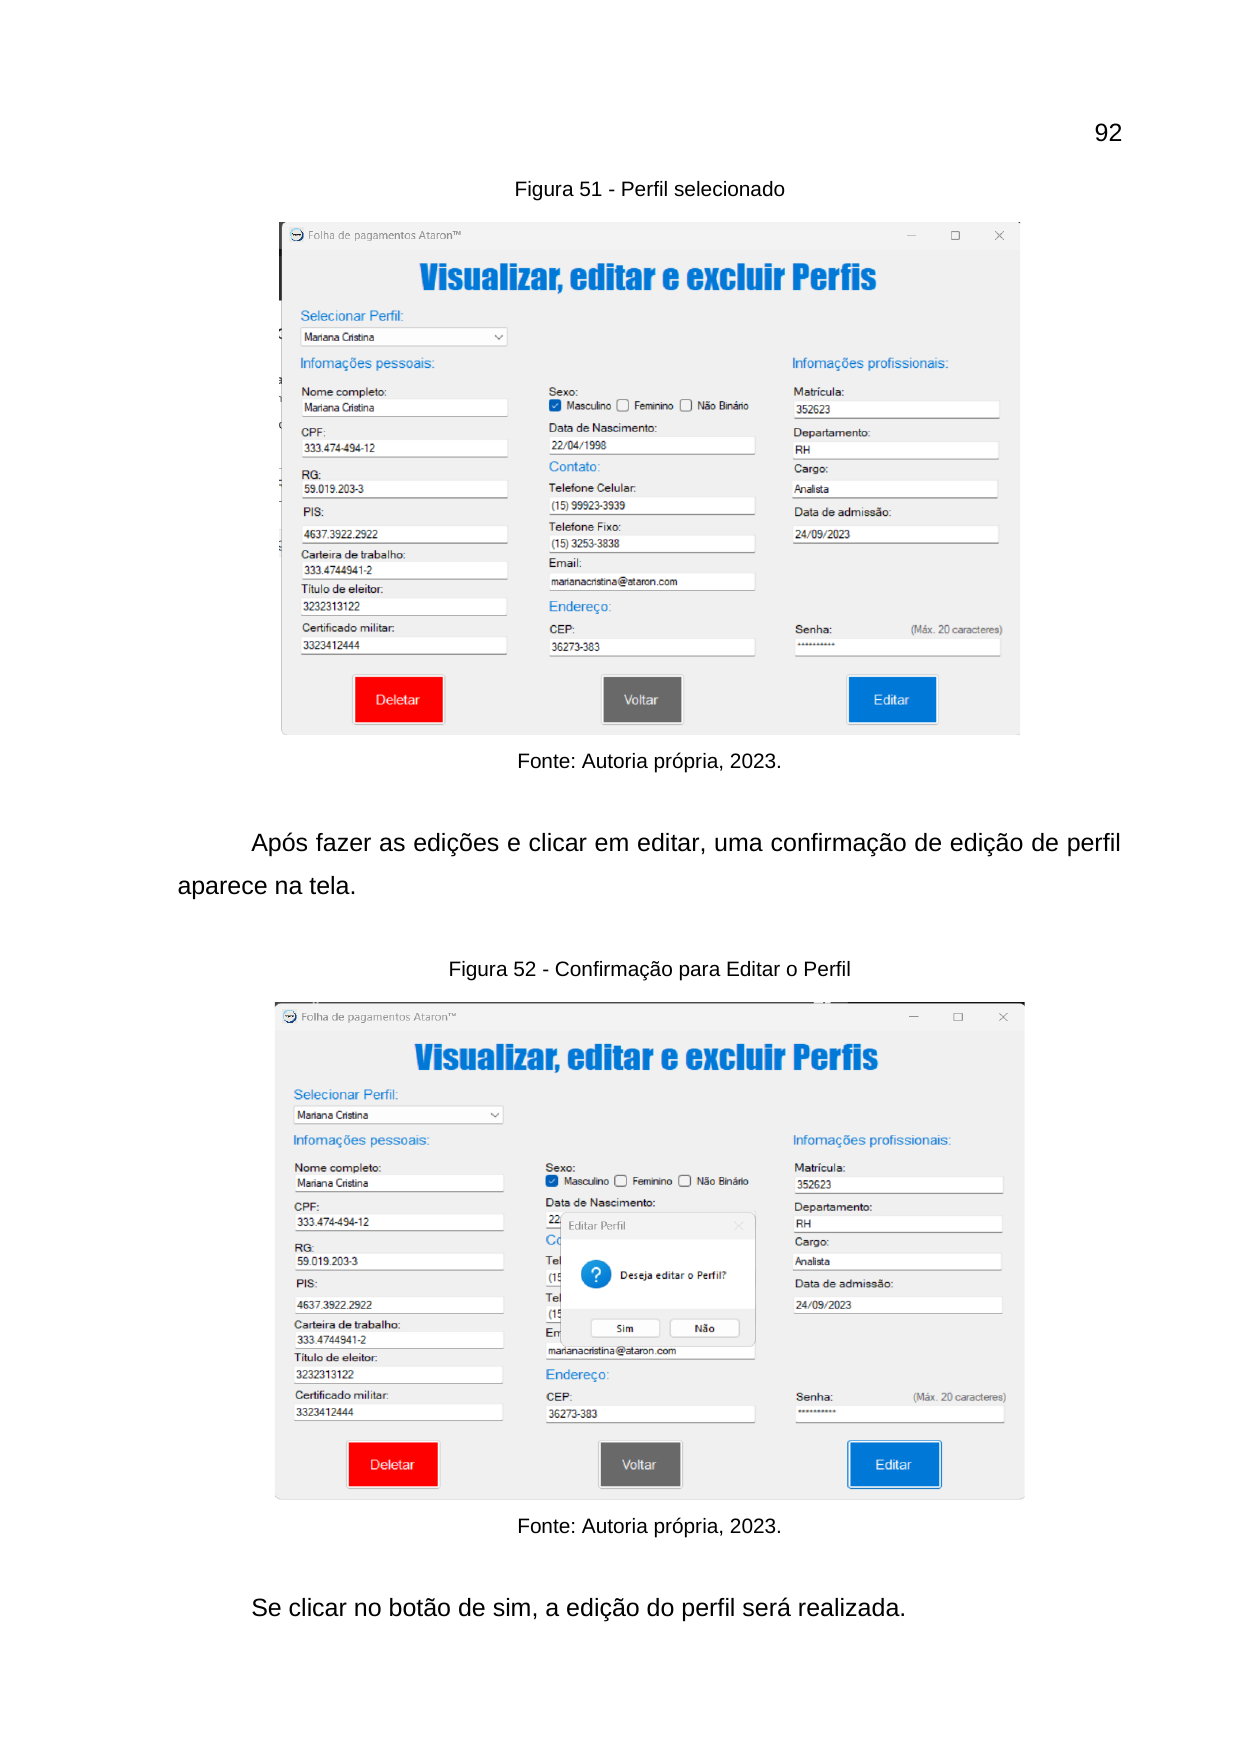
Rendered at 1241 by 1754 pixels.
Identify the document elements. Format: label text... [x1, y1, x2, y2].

picture [279, 222, 1021, 735]
text Fonte: Autoria própria, 2023. [177, 749, 1122, 773]
text Se clicar no botão de sim, a edição do perfil será realizada. [177, 1593, 1122, 1622]
text Após fazer as edições e clicar em editar, uma confirmação de edição de perfil aparece na tela. [177, 828, 1122, 900]
picture [274, 1002, 1025, 1500]
text Fonte: Autoria própria, 2023. [177, 1514, 1122, 1538]
